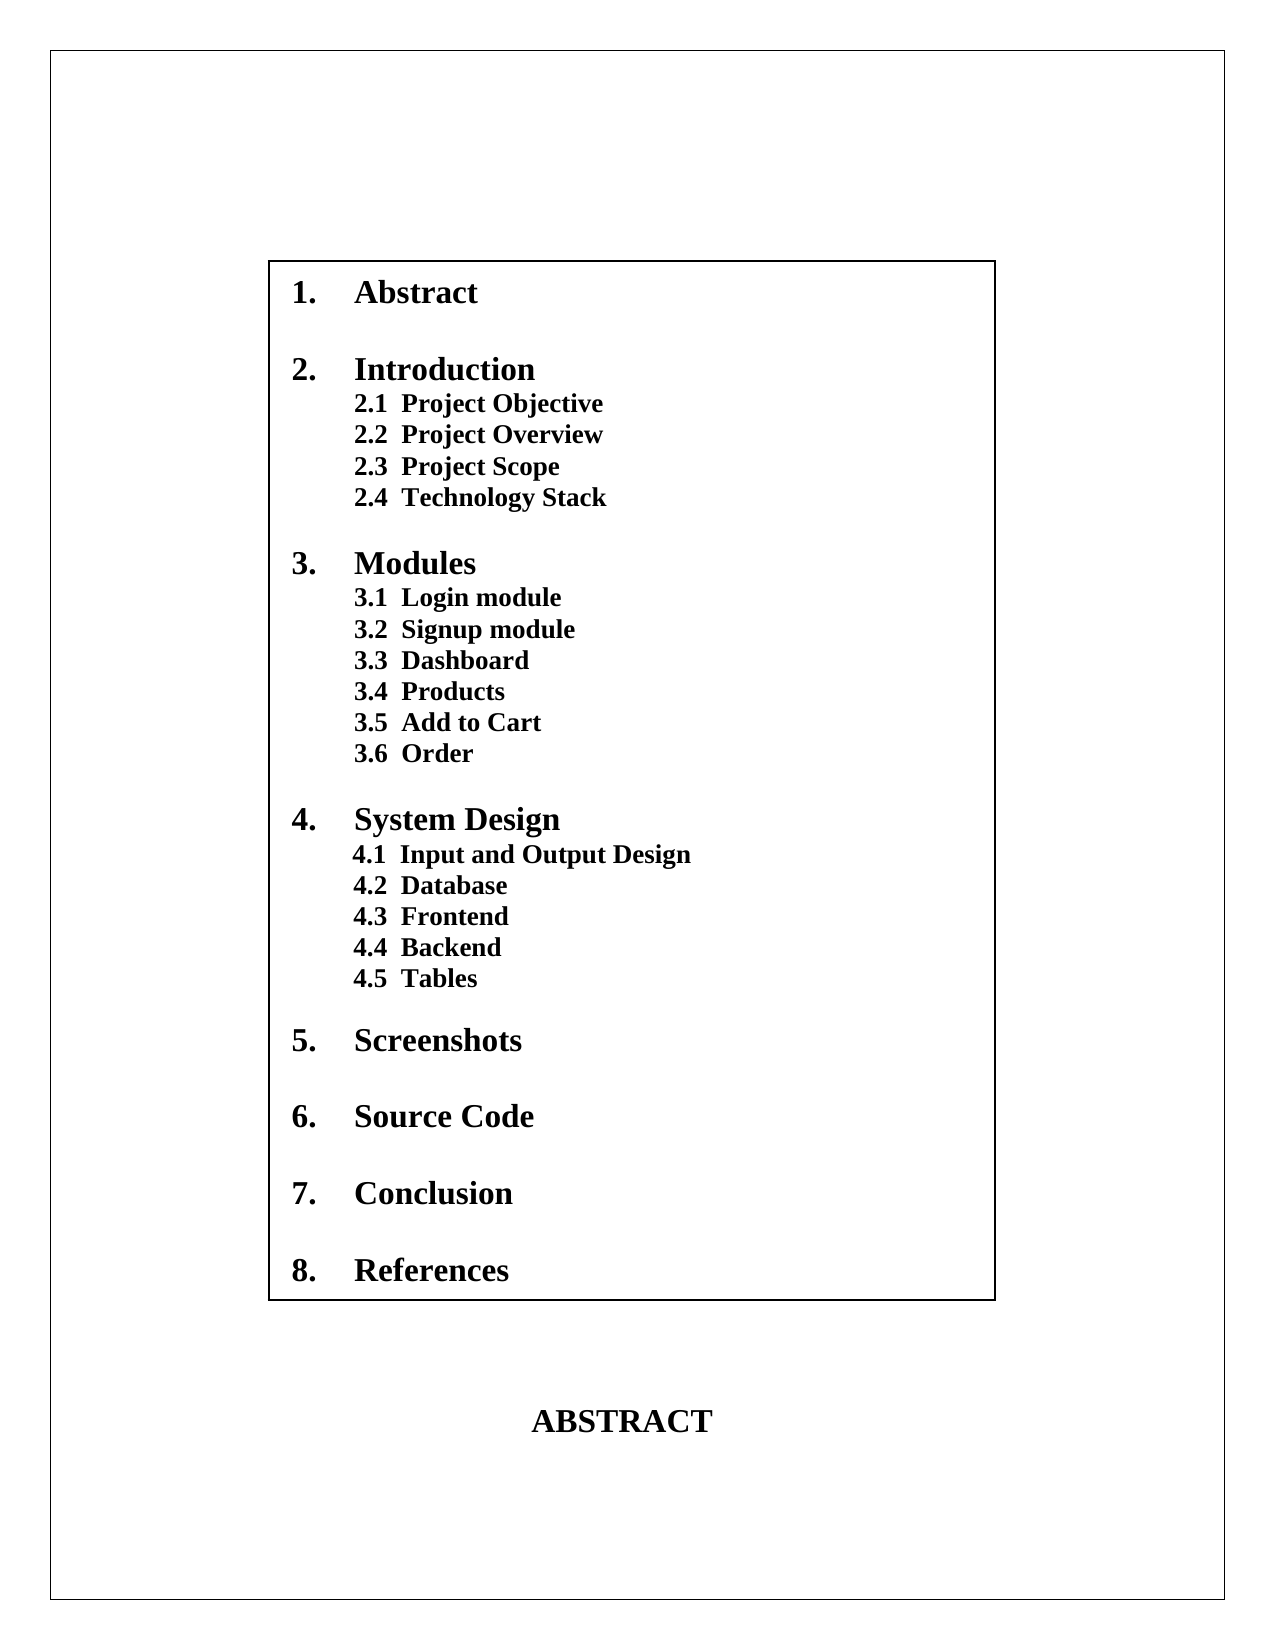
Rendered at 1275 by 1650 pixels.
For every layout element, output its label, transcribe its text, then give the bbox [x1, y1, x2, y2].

table_header Abstract Introduction 2.1 Project Objective 2.2 Project Overview 2.3 Project Scope 2.4 Technology Stack Modules 3.1 Login module 3.2 Signup module 3.3 Dashboard 3.4 Products 3.5 Add to Cart 3.6 Order System Design 4.1 Input and Output Design 4.2 Database 4.3 Frontend 4.4 Backend 4.5 Tables Screenshots Source Code Conclusion References [270, 262, 994, 1299]
subtitle ABSTRACT [131, 1401, 805, 1439]
